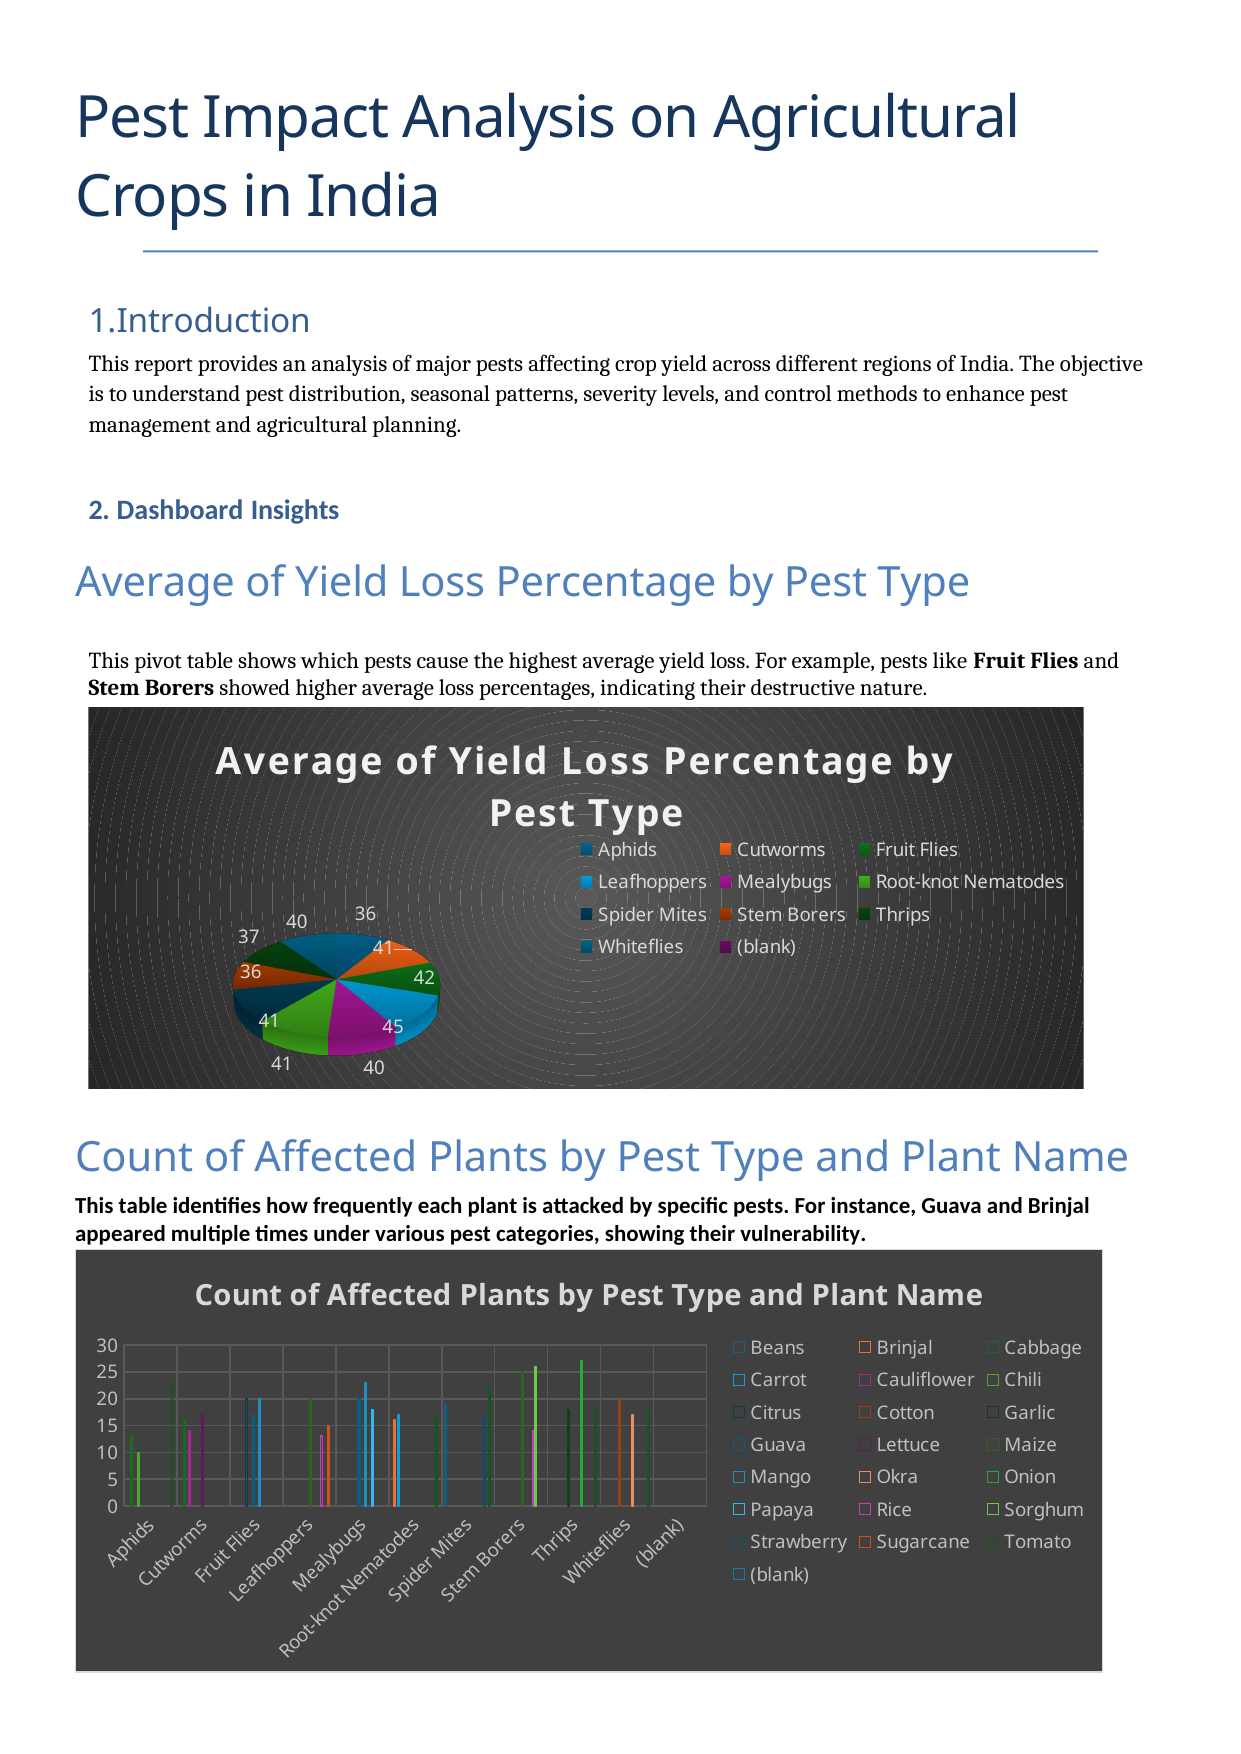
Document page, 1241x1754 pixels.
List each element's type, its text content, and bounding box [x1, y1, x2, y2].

subtitle Count of Affected Plants by Pest Type and Plant Name [75, 1126, 1165, 1183]
text This pivot table shows which pests cause the highest average yield loss. For example, pests like Fruit Flies and Stem Borers showed higher average loss percentages, indicating their destructive nature. [88, 648, 1165, 701]
text This table identifies how frequently each plant is attacked by specific pests. For instance, Guava and Brinjal appeared multiple times under various pest categories, showing their vulnerability. [75, 1192, 1165, 1248]
text This report provides an analysis of major pests affecting crop yield across different regions of India. The objective is to understand pest distribution, seasonal patterns, severity levels, and control methods to enhance pest management and agricultural planning. [88, 350, 1145, 438]
subtitle Average of Yield Loss Percentage by Pest Type [75, 552, 1165, 608]
title Pest Impact Analysis on Agricultural Crops in India [75, 75, 1165, 234]
list Dashboard Insights [88, 492, 1165, 526]
subtitle Introduction [88, 297, 1165, 342]
